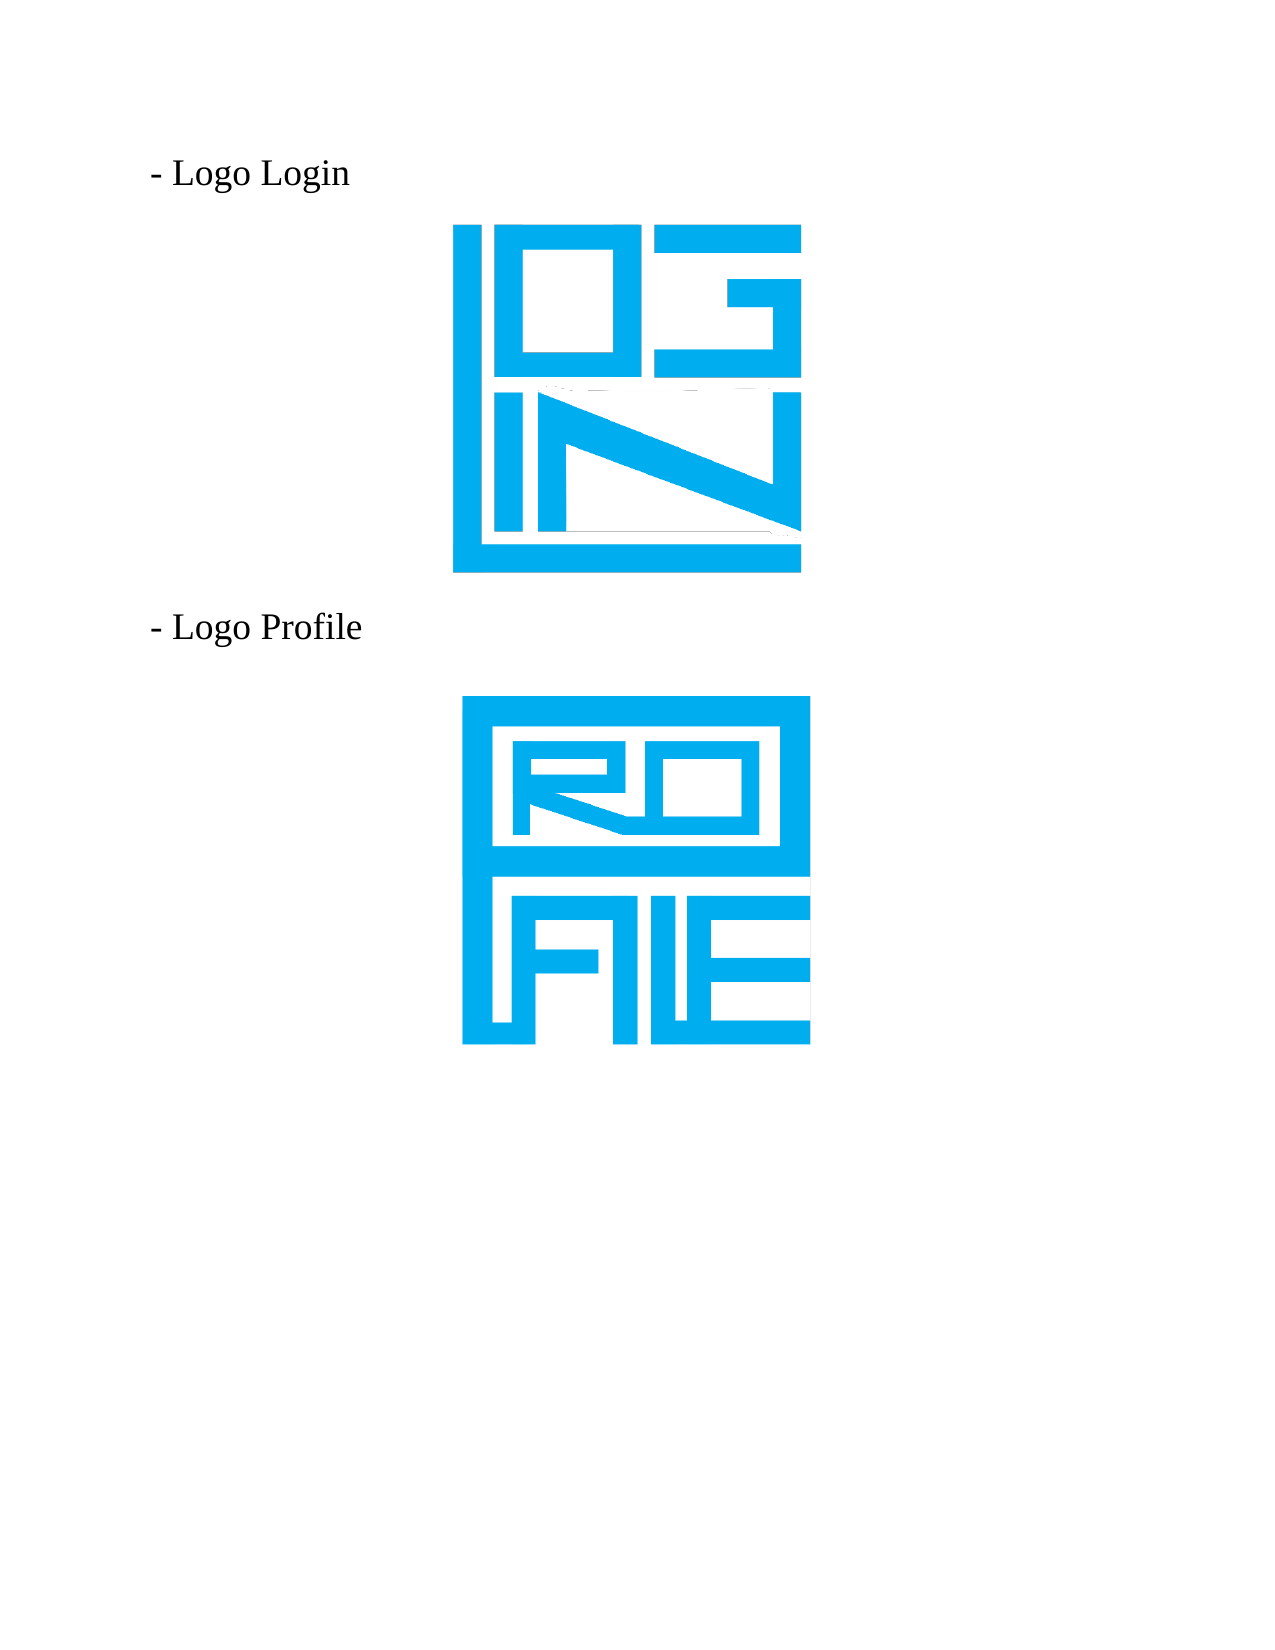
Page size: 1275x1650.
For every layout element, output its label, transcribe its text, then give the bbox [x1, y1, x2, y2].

text - Logo Login [150, 150, 1125, 193]
picture [452, 679, 823, 1060]
picture [425, 204, 851, 598]
